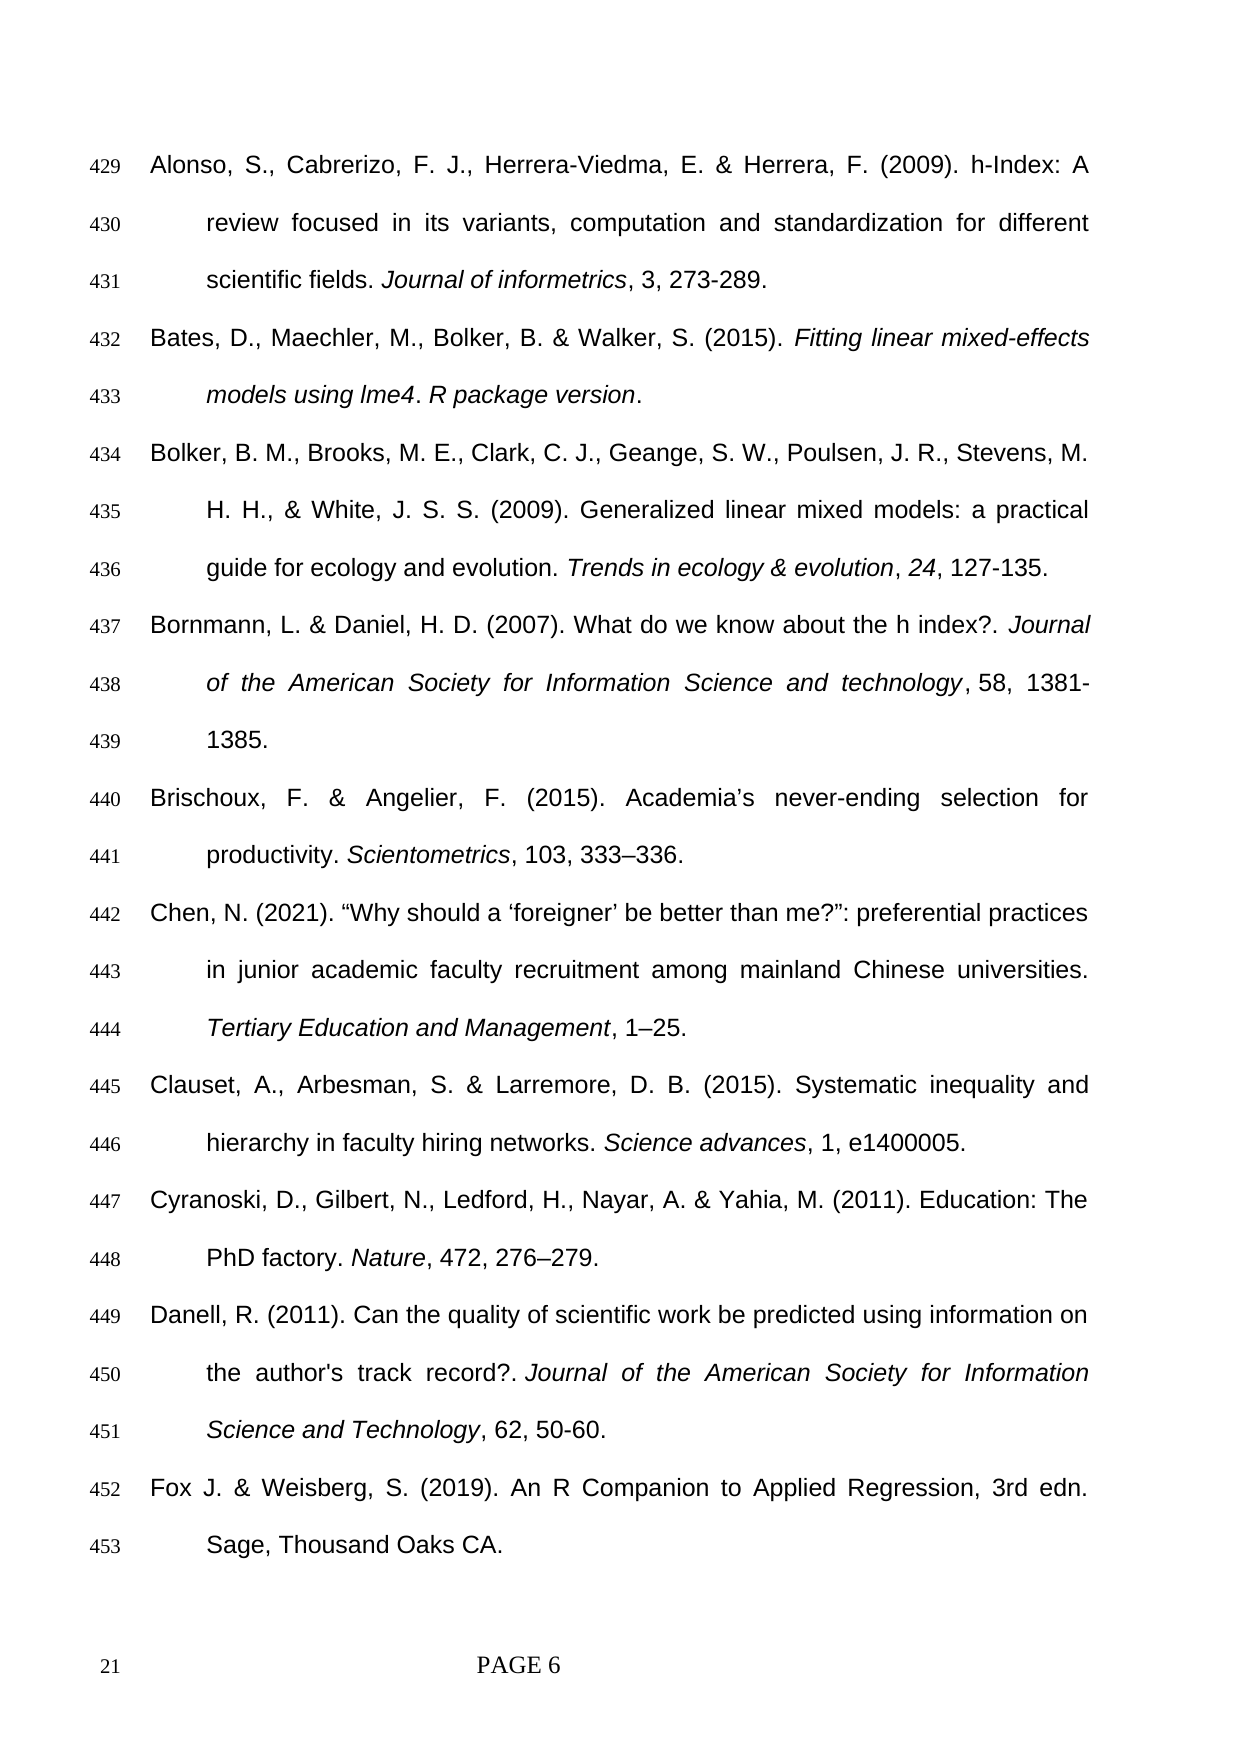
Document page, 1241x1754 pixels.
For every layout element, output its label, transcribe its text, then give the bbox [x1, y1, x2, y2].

text Bates, D., Maechler, M., Bolker, B. & Walker, S. (2015). Fitting linear mixed-effects models using lme4. R package version. [150, 322, 1090, 409]
text Bornmann, L. & Daniel, H. D. (2007). What do we know about the h index?. Journal of the American Society for Information Science and technology, 58, 1381-1385. [150, 610, 1090, 754]
text Bolker, B. M., Brooks, M. E., Clark, C. J., Geange, S. W., Poulsen, J. R., Stevens, M. H. H., & White, J. S. S. (2009). Generalized linear mixed models: a practical guide for ecology and evolution. Trends in ecology & evolution, 24, 127-135. [150, 437, 1090, 581]
text Brischoux, F. & Angelier, F. (2015). Academia’s never-ending selection for productivity. Scientometrics, 103, 333–336. [150, 782, 1090, 869]
text Alonso, S., Cabrerizo, F. J., Herrera-Viedma, E. & Herrera, F. (2009). h-Index: A review focused in its variants, computation and standardization for different scientific fields. Journal of informetrics, 3, 273-289. [150, 150, 1090, 294]
text Cyranoski, D., Gilbert, N., Ledford, H., Nayar, A. & Yahia, M. (2011). Education: The PhD factory. Nature, 472, 276–279. [150, 1185, 1090, 1271]
text Danell, R. (2011). Can the quality of scientific work be predicted using information on the author's track record?. Journal of the American Society for Information Science and Technology, 62, 50-60. [150, 1300, 1090, 1444]
text Chen, N. (2021). “Why should a ‘foreigner’ be better than me?”: preferential practices in junior academic faculty recruitment among mainland Chinese universities. Tertiary Education and Management, 1–25. [150, 897, 1090, 1041]
text Fox J. & Weisberg, S. (2019). An R Companion to Applied Regression, 3rd edn. Sage, Thousand Oaks CA. [150, 1472, 1090, 1559]
text Clauset, A., Arbesman, S. & Larremore, D. B. (2015). Systematic inequality and hierarchy in faculty hiring networks. Science advances, 1, e1400005. [150, 1070, 1090, 1156]
